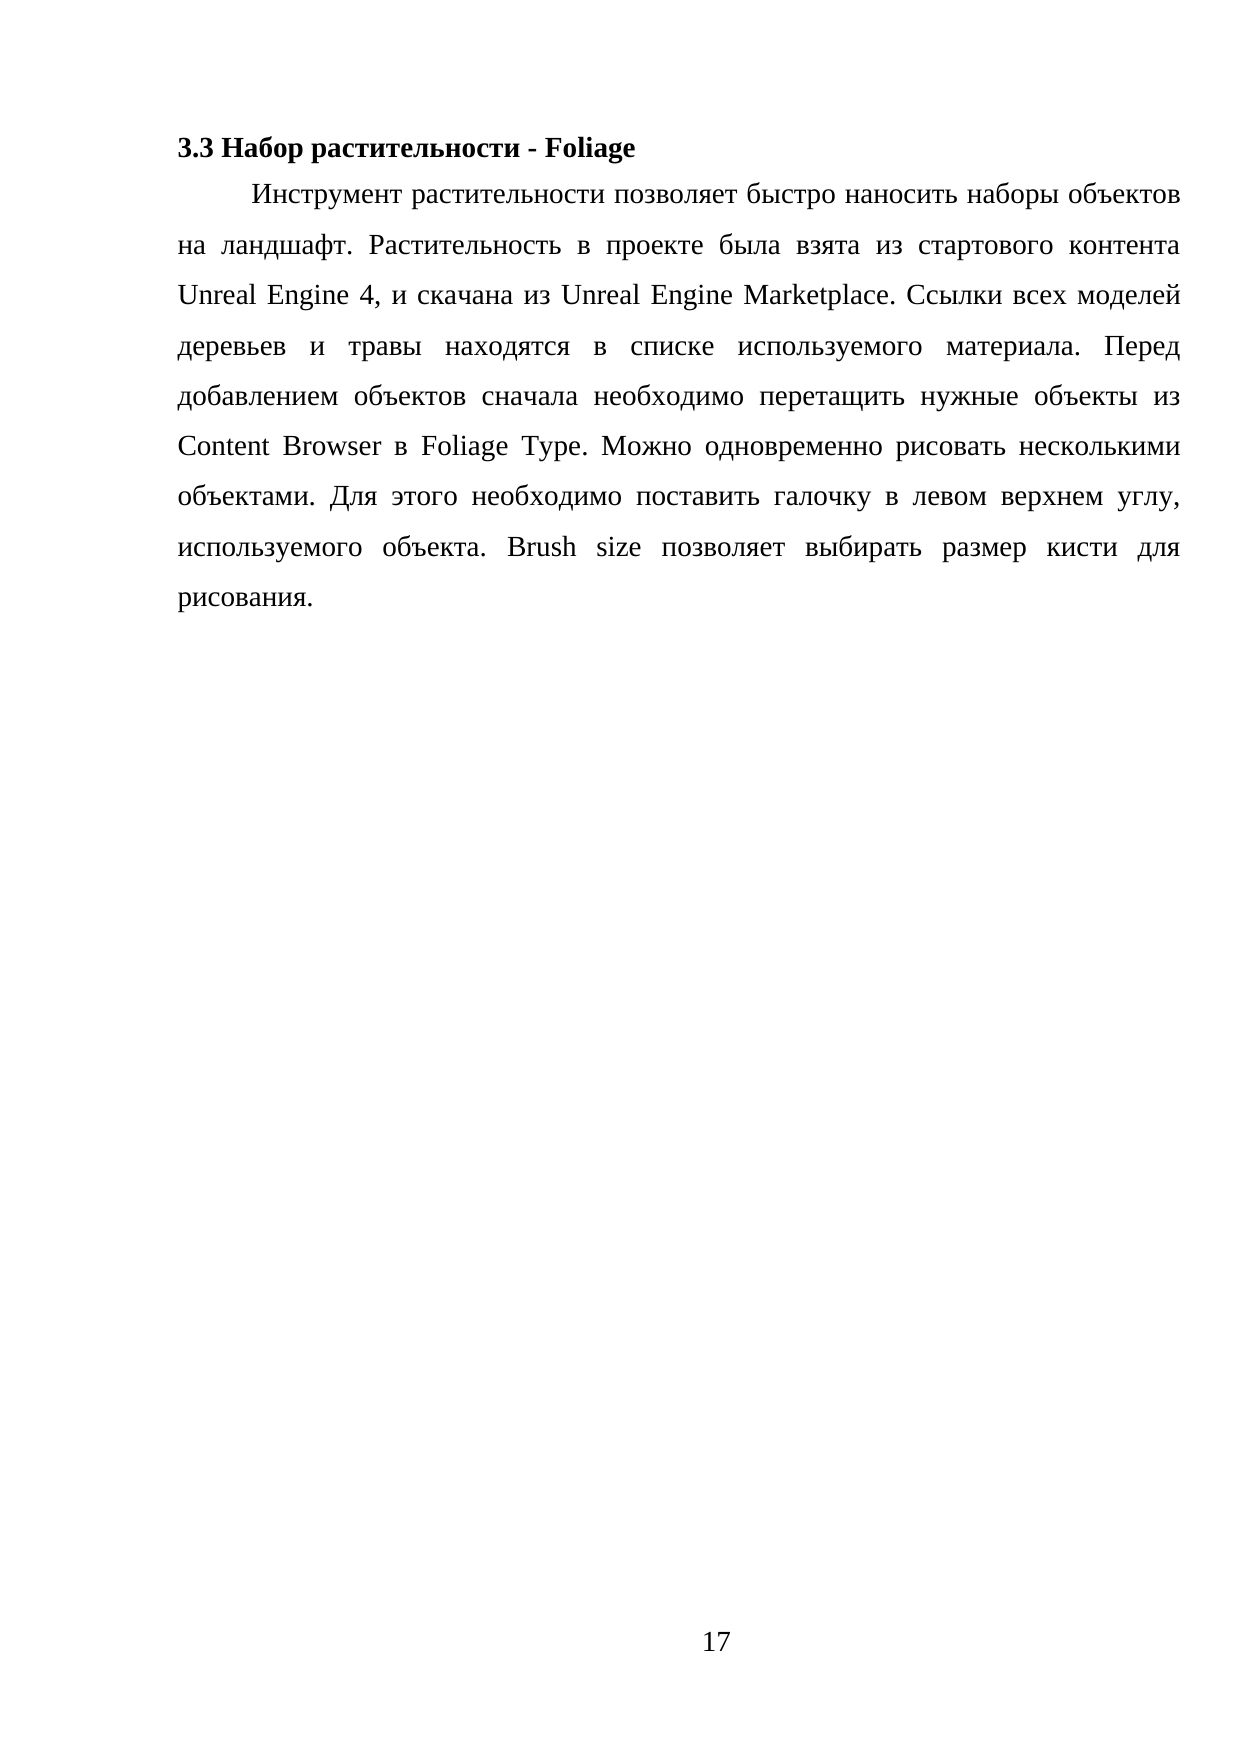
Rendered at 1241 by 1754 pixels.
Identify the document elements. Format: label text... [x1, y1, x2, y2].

text Инструмент растительности позволяет быстро наносить наборы объектов на ландшафт. Растительность в проекте была взята из стартового контента Unreal Engine 4, и скачана из Unreal Engine Marketplace. Ссылки всех моделей деревьев и травы находятся в списке используемого материала. Перед добавлением объектов сначала необходимо перетащить нужные объекты из Content Browser в Foliage Type. Можно одновременно рисовать несколькими объектами. Для этого необходимо поставить галочку в левом верхнем углу, используемого объекта. Brush size позволяет выбирать размер кисти для рисования. [177, 177, 1181, 613]
text 3.3 Набор растительности - Foliage [177, 131, 1181, 164]
